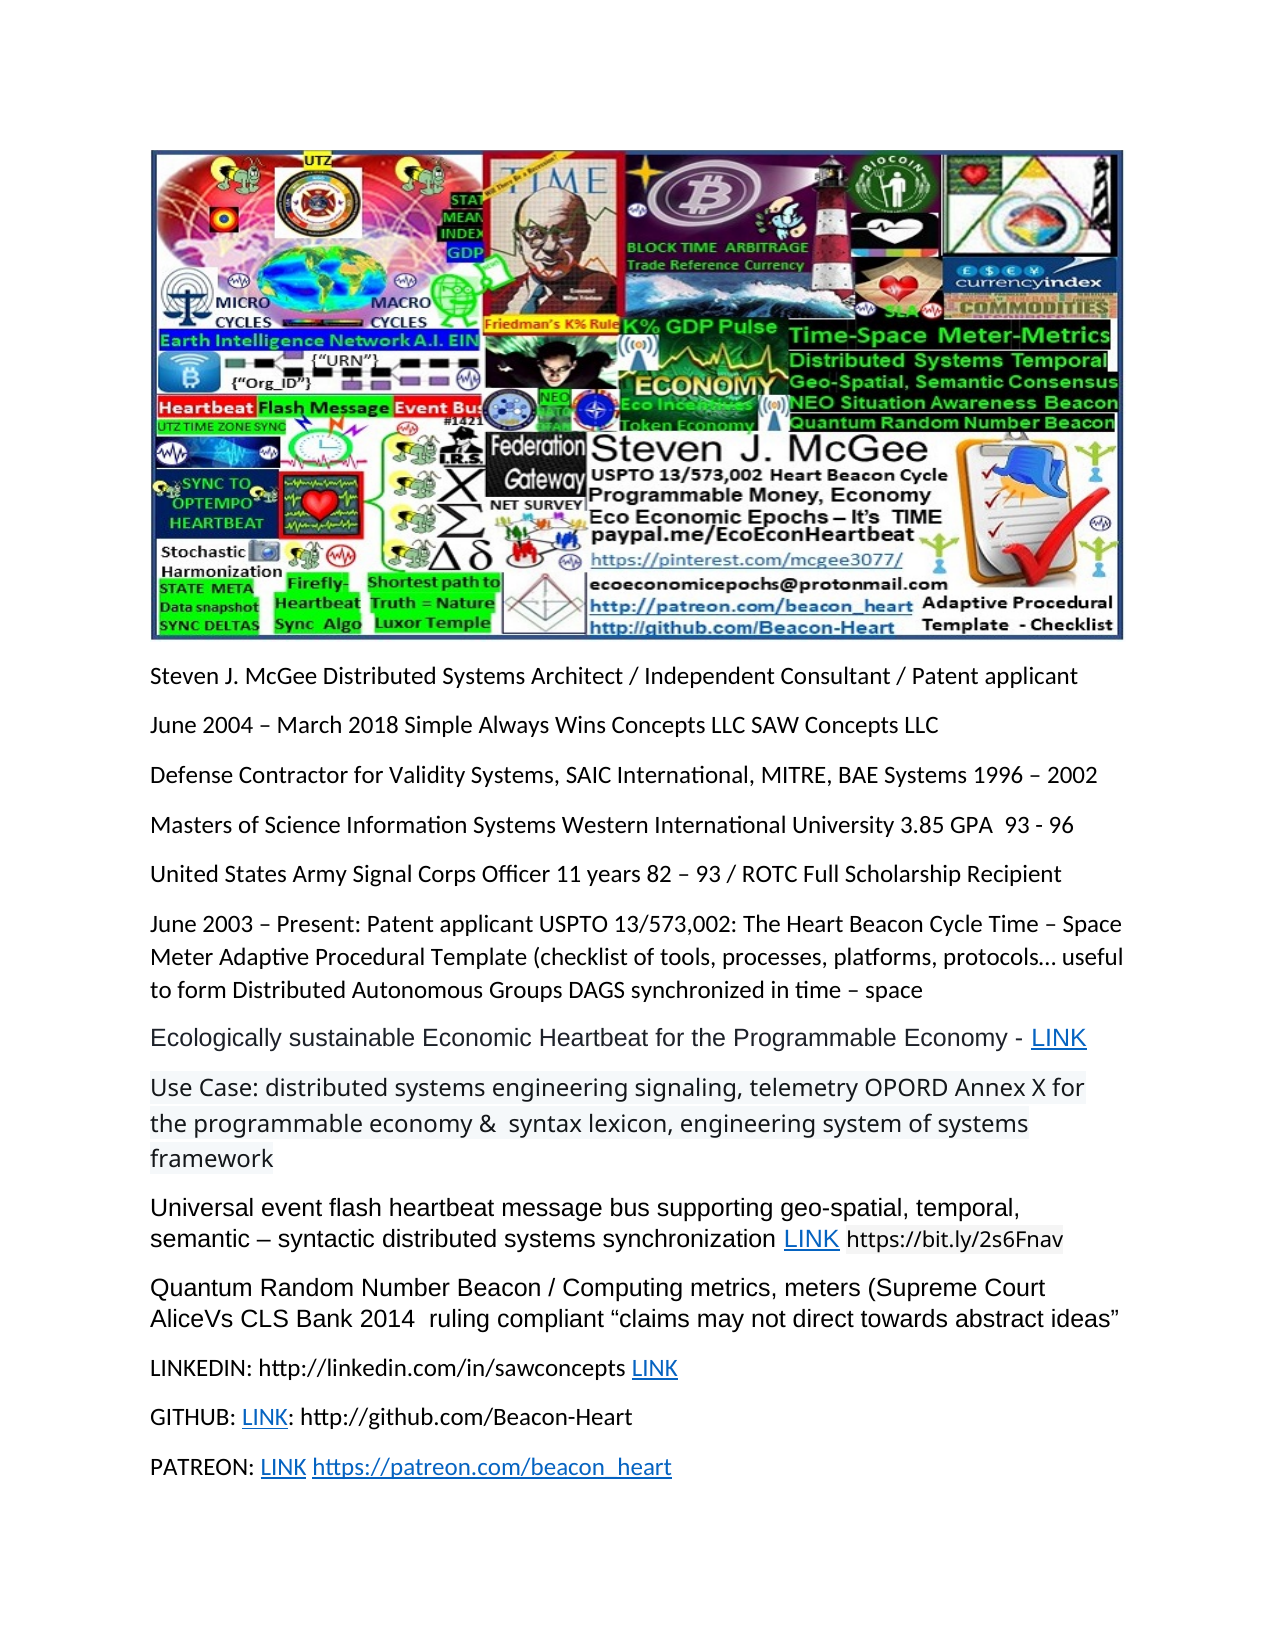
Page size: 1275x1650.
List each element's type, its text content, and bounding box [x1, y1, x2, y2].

text Universal event flash heartbeat message bus supporting geo-spatial, temporal, semantic – syntactic distributed systems synchronization LINK https://bit.ly/2s6Fnav [150, 1193, 1125, 1254]
text June 2004 – March 2018 Simple Always Wins Concepts LLC SAW Concepts LLC [150, 710, 1125, 740]
text Defense Contractor for Validity Systems, SAIC International, MITRE, BAE Systems 1996 – 2002 [150, 759, 1125, 790]
text LINKEDIN: http://linkedin.com/in/sawconcepts LINK [150, 1352, 1125, 1382]
text Ecologically sustainable Economic Heartbeat for the Programmable Economy - LINK [150, 1023, 1125, 1052]
text United States Army Signal Corps Officer 11 years 82 – 93 / ROTC Full Scholarship Recipient [150, 858, 1125, 889]
text PATREON: LINK https://patreon.com/beacon_heart [150, 1451, 1125, 1482]
text GITHUB: LINK: http://github.com/Beacon-Heart [150, 1402, 1125, 1432]
text Use Case: distributed systems engineering signaling, telemetry OPORD Annex X for the programmable economy & syntax lexicon, engineering system of systems framework [150, 1071, 1125, 1174]
picture [150, 150, 1126, 642]
text Quantum Random Number Beacon / Computing metrics, meters (Supreme Court AliceVs CLS Bank 2014 ruling compliant “claims may not direct towards abstract ideas” [150, 1273, 1125, 1333]
text Masters of Science Information Systems Western International University 3.85 GPA 93 - 96 [150, 809, 1125, 839]
text Steven J. McGee Distributed Systems Architect / Independent Consultant / Patent applicant [150, 660, 1125, 691]
text June 2003 – Present: Patent applicant USPTO 13/573,002: The Heart Beacon Cycle Time – Space Meter Adaptive Procedural Template (checklist of tools, processes, platforms, protocols… useful to form Distributed Autonomous Groups DAGS synchronized in time – space [150, 908, 1125, 1004]
